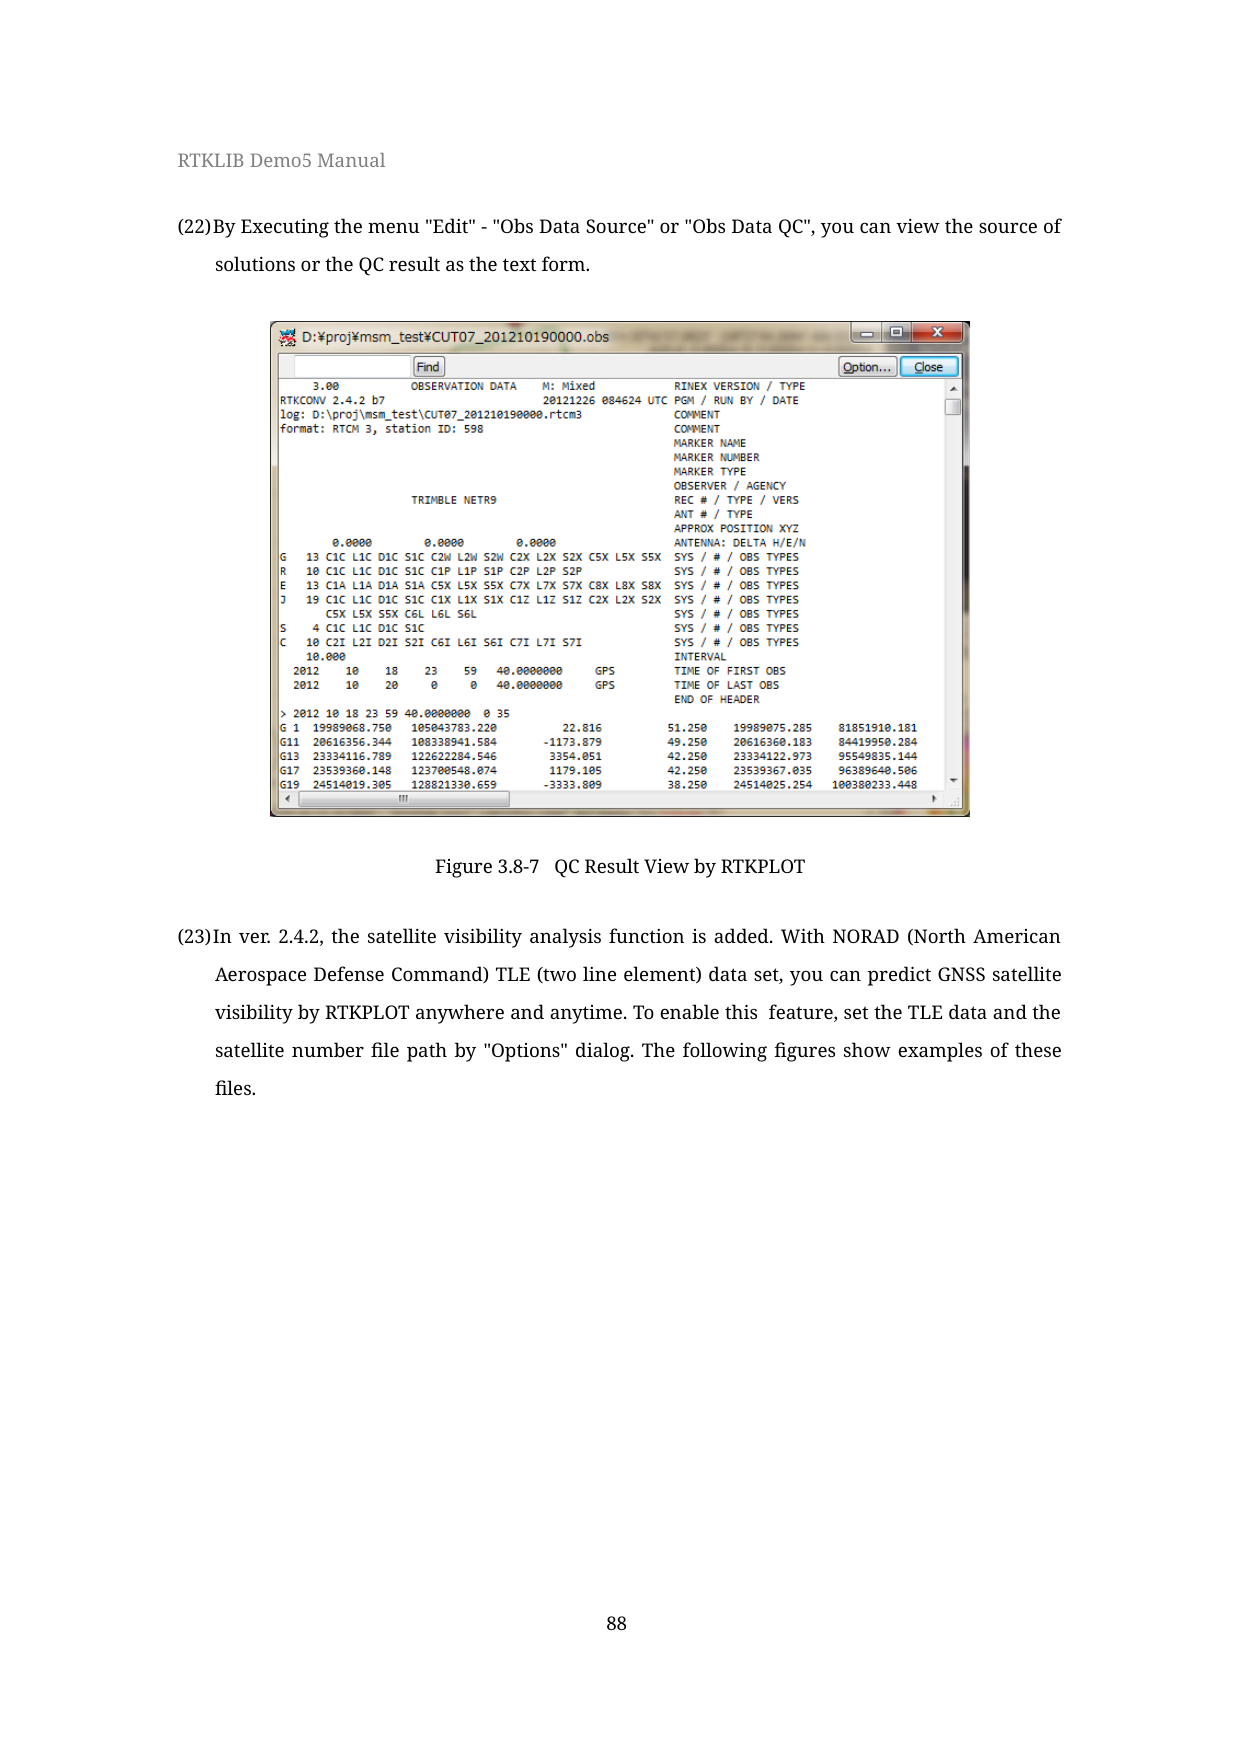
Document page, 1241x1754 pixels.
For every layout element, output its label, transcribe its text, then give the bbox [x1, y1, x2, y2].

list In ver. 2.4.2, the satellite visibility analysis function is added. With NORAD (North American Aerospace Defense Command) TLE (two line element) data set, you can predict GNSS satellite visibility by RTKPLOT anywhere and anytime. To enable this feature, set the TLE data and the satellite number file path by "Options" dialog. The following figures show examples of these files. [177, 917, 1063, 1107]
picture [270, 321, 970, 817]
text Figure 3.8-7 QC Result View by RTKPLOT [177, 854, 1063, 879]
list By Executing the menu "Edit" - "Obs Data Source" or "Obs Data QC", you can view the source of solutions or the QC result as the text form. [177, 207, 1063, 283]
